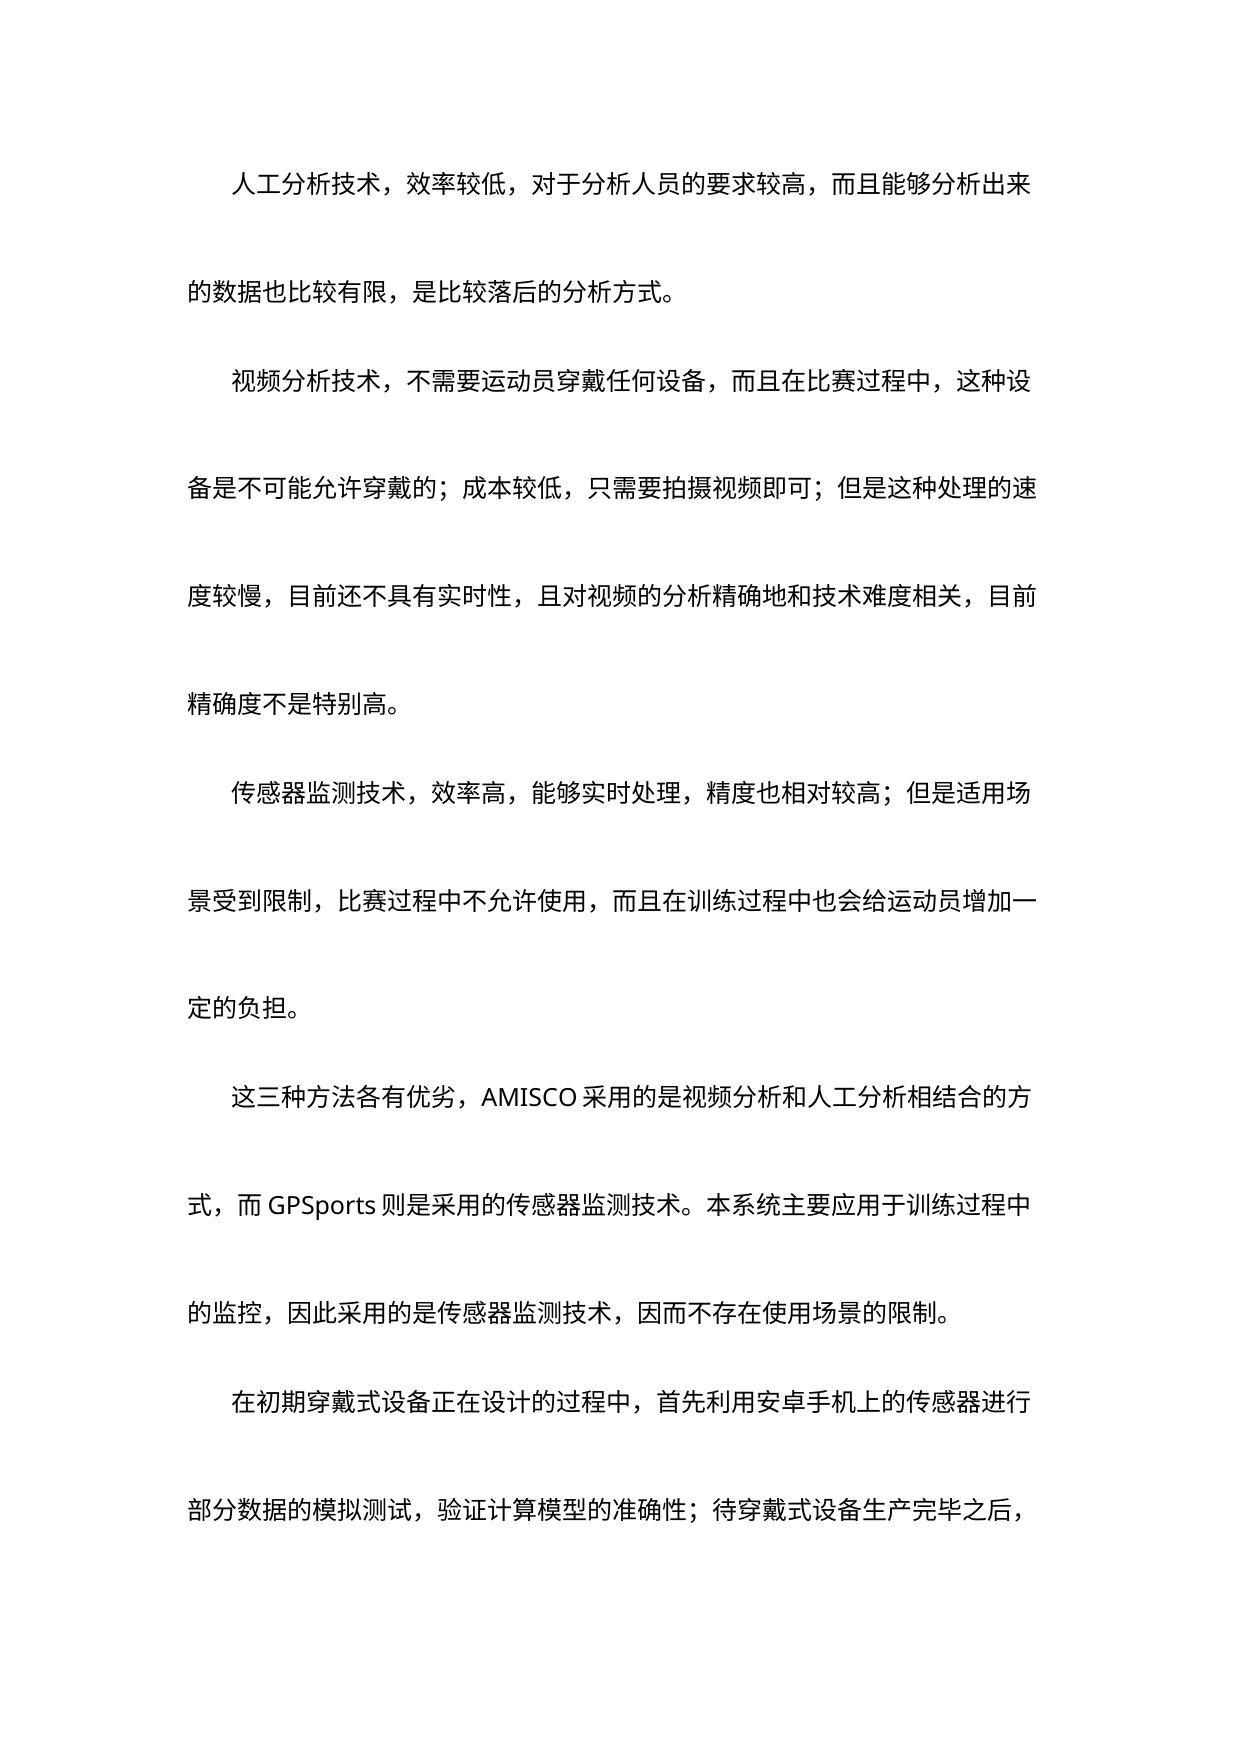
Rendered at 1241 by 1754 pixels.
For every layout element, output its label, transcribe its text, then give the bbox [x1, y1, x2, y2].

text 视频分析技术，不需要运动员穿戴任何设备，而且在比赛过程中，这种设备是不可能允许穿戴的；成本较低，只需要拍摄视频即可；但是这种处理的速度较慢，目前还不具有实时性，且对视频的分析精确地和技术难度相关，目前精确度不是特别高。 [187, 347, 1053, 735]
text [187, 1368, 1053, 1541]
text 这三种方法各有优劣，AMISCO采用的是视频分析和人工分析相结合的方式，而GPSports则是采用的传感器监测技术。本系统主要应用于训练过程中的监控，因此采用的是传感器监测技术，因而不存在使用场景的限制。 [187, 1063, 1053, 1344]
text 人工分析技术，效率较低，对于分析人员的要求较高，而且能够分析出来的数据也比较有限，是比较落后的分析方式。 [187, 150, 1053, 323]
text 传感器监测技术，效率高，能够实时处理，精度也相对较高；但是适用场景受到限制，比赛过程中不允许使用，而且在训练过程中也会给运动员增加一定的负担。 [187, 759, 1053, 1039]
